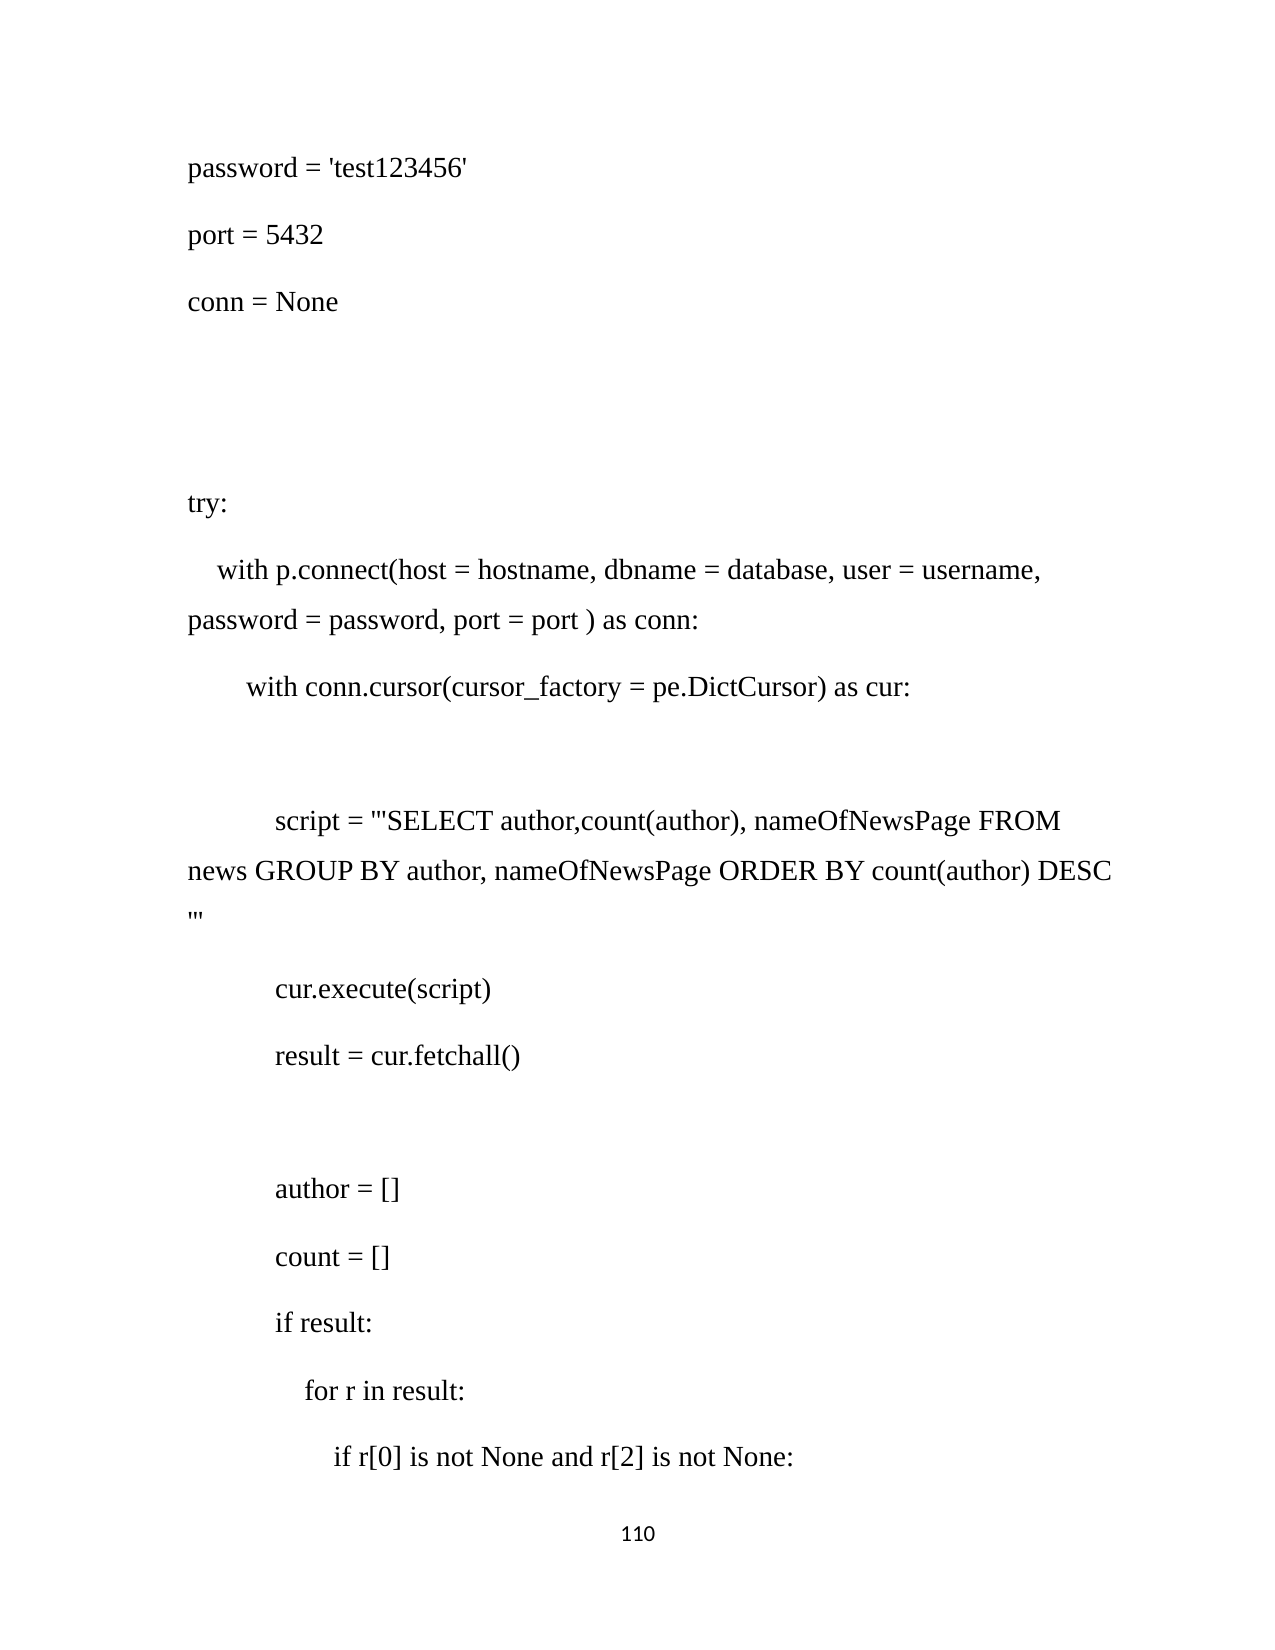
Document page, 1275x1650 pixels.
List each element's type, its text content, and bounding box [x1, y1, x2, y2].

text if result: [187, 1306, 1125, 1339]
text for r in result: [187, 1373, 1125, 1406]
text with conn.cursor(cursor_factory = pe.DictCursor) as cur: [187, 669, 1125, 703]
text cur.execute(script) [187, 971, 1125, 1004]
text conn = None [187, 284, 1125, 317]
text password = 'test123456' [187, 150, 1125, 183]
text result = cur.fetchall() [187, 1038, 1125, 1071]
text try: [187, 485, 1125, 518]
text count = [] [187, 1239, 1125, 1272]
text port = 5432 [187, 217, 1125, 251]
text if r[0] is not None and r[2] is not None: [187, 1439, 1125, 1473]
text author = [] [187, 1172, 1125, 1205]
text with p.connect(host = hostname, dbname = database, user = username, password = password, port = port ) as conn: [187, 552, 1125, 636]
text script = '''SELECT author,count(author), nameOfNewsPage FROM news GROUP BY author, nameOfNewsPage ORDER BY count(author) DESC ''' [187, 803, 1125, 937]
